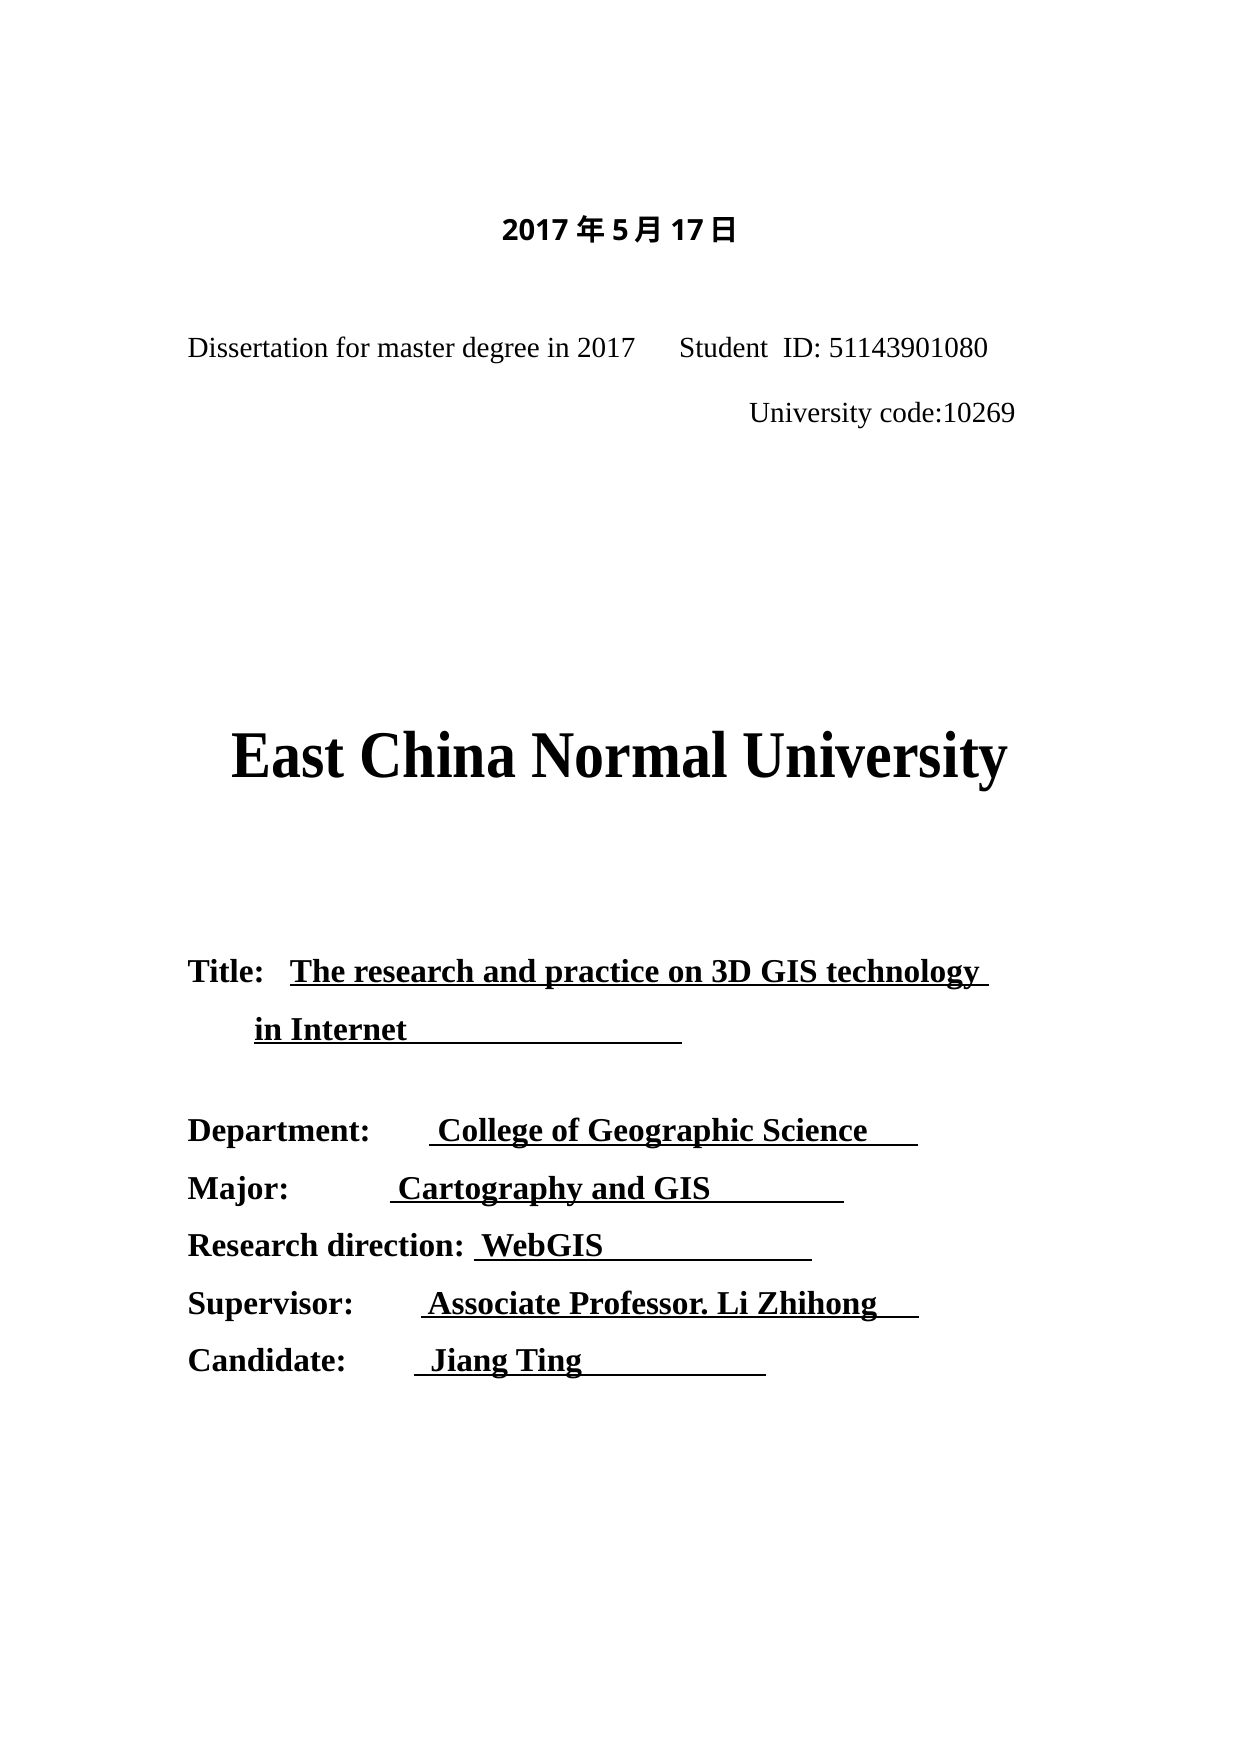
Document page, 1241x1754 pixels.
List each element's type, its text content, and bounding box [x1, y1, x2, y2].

text Candidate: Jiang Ting [187, 1341, 1053, 1379]
text Supervisor: Associate Professor. Li Zhihong [187, 1283, 1053, 1321]
text Dissertation for master degree in 2017 Student ID: 51143901080 [187, 315, 1053, 380]
text in Internet [187, 1009, 1053, 1047]
text 2017 年 5月 17日 [187, 207, 1053, 249]
text Major: Cartography and GIS [187, 1168, 1053, 1206]
text Department: College of Geographic Science [187, 1111, 1053, 1149]
text Title: The research and practice on 3D GIS technology [187, 951, 1053, 989]
text University code:10269 [669, 380, 1053, 445]
text East China Normal University [187, 705, 1053, 802]
text Research direction: WebGIS [187, 1226, 1053, 1264]
